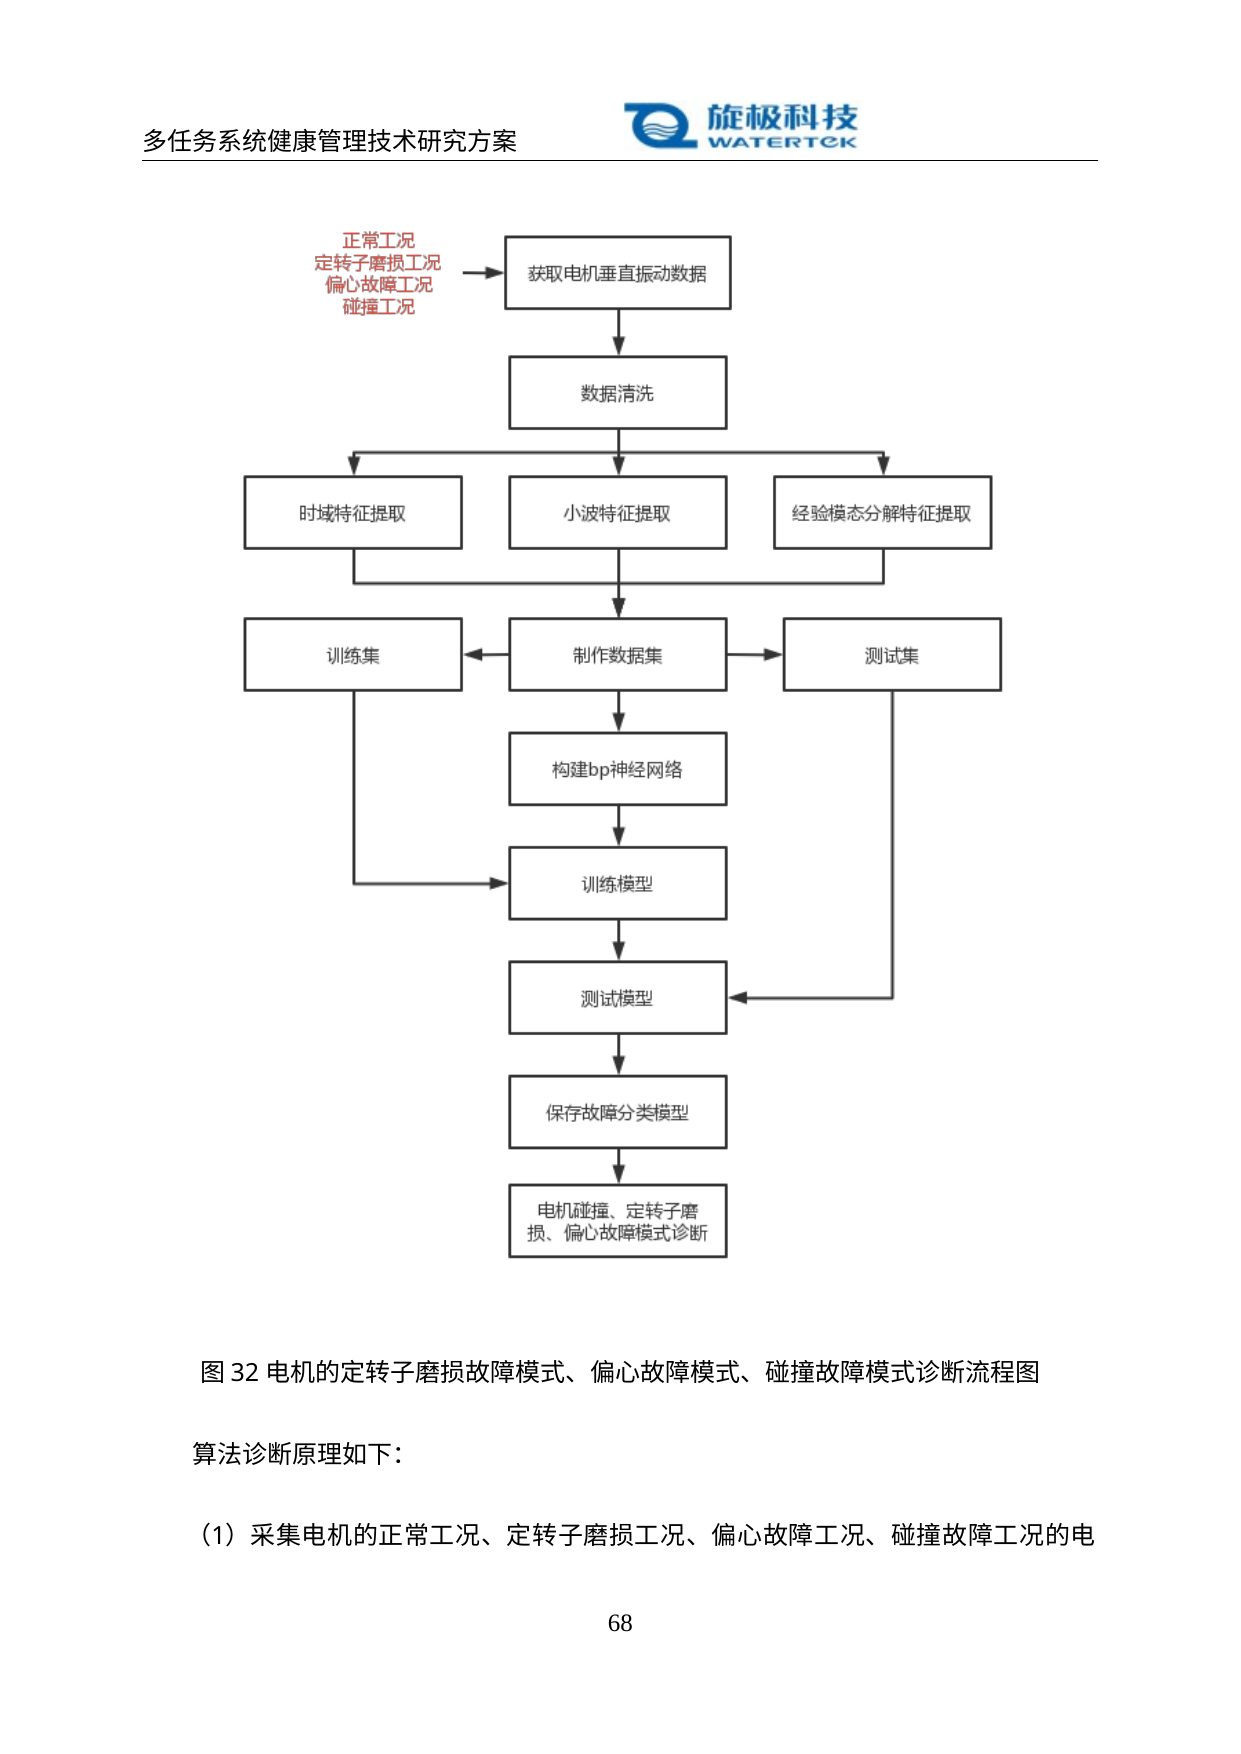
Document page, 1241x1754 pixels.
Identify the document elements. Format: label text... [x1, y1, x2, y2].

picture [623, 100, 861, 151]
list 采集电机的正常工况、定转子磨损工况、偏心故障工况、碰撞故障工况的电机表面振动传感器数据； [142, 1500, 1098, 1568]
list 电机的定转子磨损故障模式、偏心故障模式、碰撞故障模式诊断流程图 [142, 1337, 1098, 1404]
text 算法诊断原理如下： [142, 1418, 1098, 1486]
picture [179, 171, 1044, 1301]
